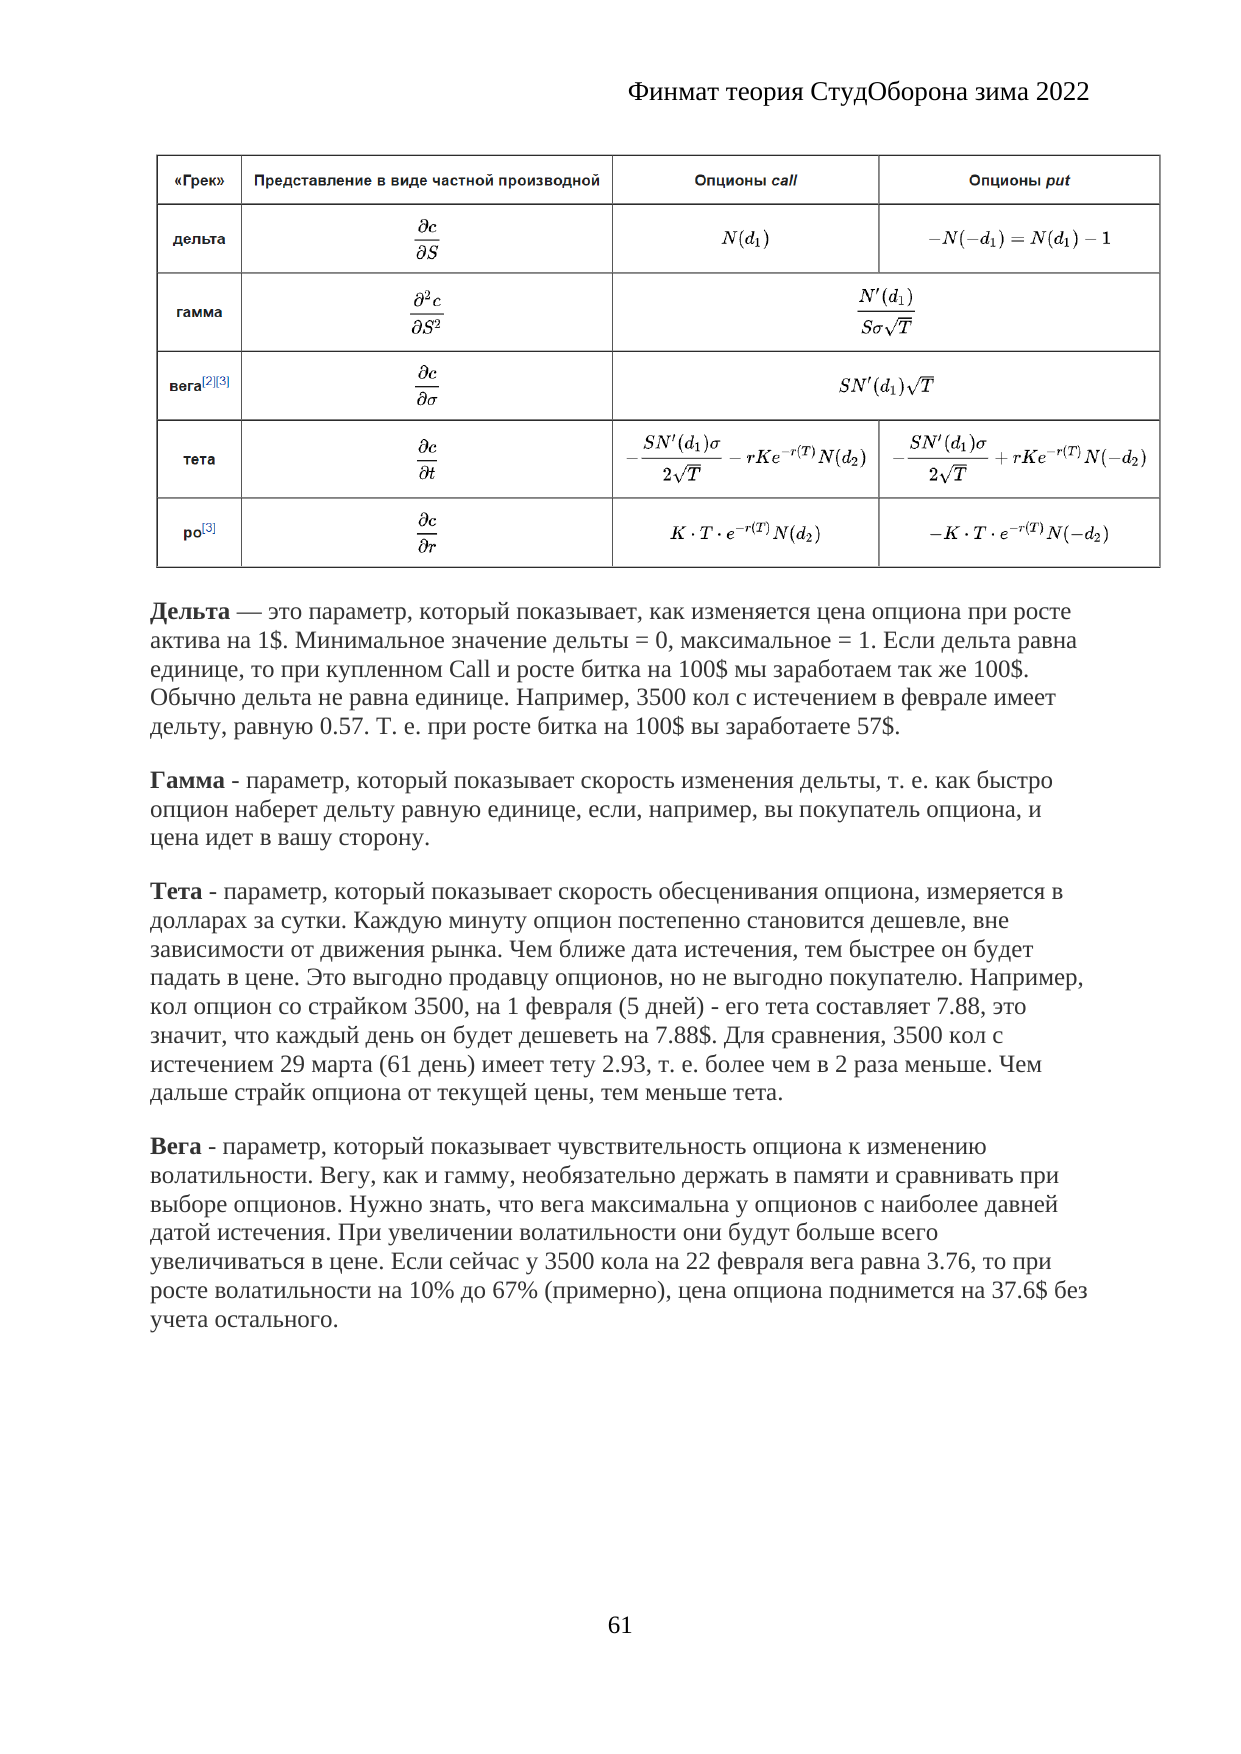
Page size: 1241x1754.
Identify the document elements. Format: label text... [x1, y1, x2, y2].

text Дельта — это параметр, который показывает, как изменяется цена опциона при росте актива на 1$. Минимальное значение дельты = 0, максимальное = 1. Если дельта равна единице, то при купленном Call и росте битка на 100$ мы заработаем так же 100$. Обычно дельта не равна единице. Например, 3500 кол с истечением в феврале имеет дельту, равную 0.57. Т. е. при росте битка на 100$ вы заработаете 57$. [150, 596, 1090, 740]
text Вега - параметр, который показывает чувствительность опциона к изменению волатильности. Вегу, как и гамму, необязательно держать в памяти и сравнивать при выборе опционов. Нужно знать, что вега максимальна у опционов с наиболее давней датой истечения. При увеличении волатильности они будут больше всего увеличиваться в цене. Если сейчас у 3500 кола на 22 февраля вега равна 3.76, то при росте волатильности на 10% до 67% (примерно), цена опциона поднимется на 37.6$ без учета остального. [150, 1131, 1090, 1332]
text Гамма - параметр, который показывает скорость изменения дельты, т. е. как быстро опцион наберет дельту равную единице, если, например, вы покупатель опциона, и цена идет в вашу сторону. [150, 765, 1090, 851]
text Тета - параметр, который показывает скорость обесценивания опциона, измеряется в долларах за сутки. Каждую минуту опцион постепенно становится дешевле, вне зависимости от движения рынка. Чем ближе дата истечения, тем быстрее он будет падать в цене. Это выгодно продавцу опционов, но не выгодно покупателю. Например, кол опцион со страйком 3500, на 1 февраля (5 дней) - его тета составляет 7.88, это значит, что каждый день он будет дешеветь на 7.88$. Для сравнения, 3500 кол с истечением 29 марта (61 день) имеет тету 2.93, т. е. более чем в 2 раза меньше. Чем дальше страйк опциона от текущей цены, тем меньше тета. [150, 876, 1090, 1106]
picture [150, 149, 1169, 572]
